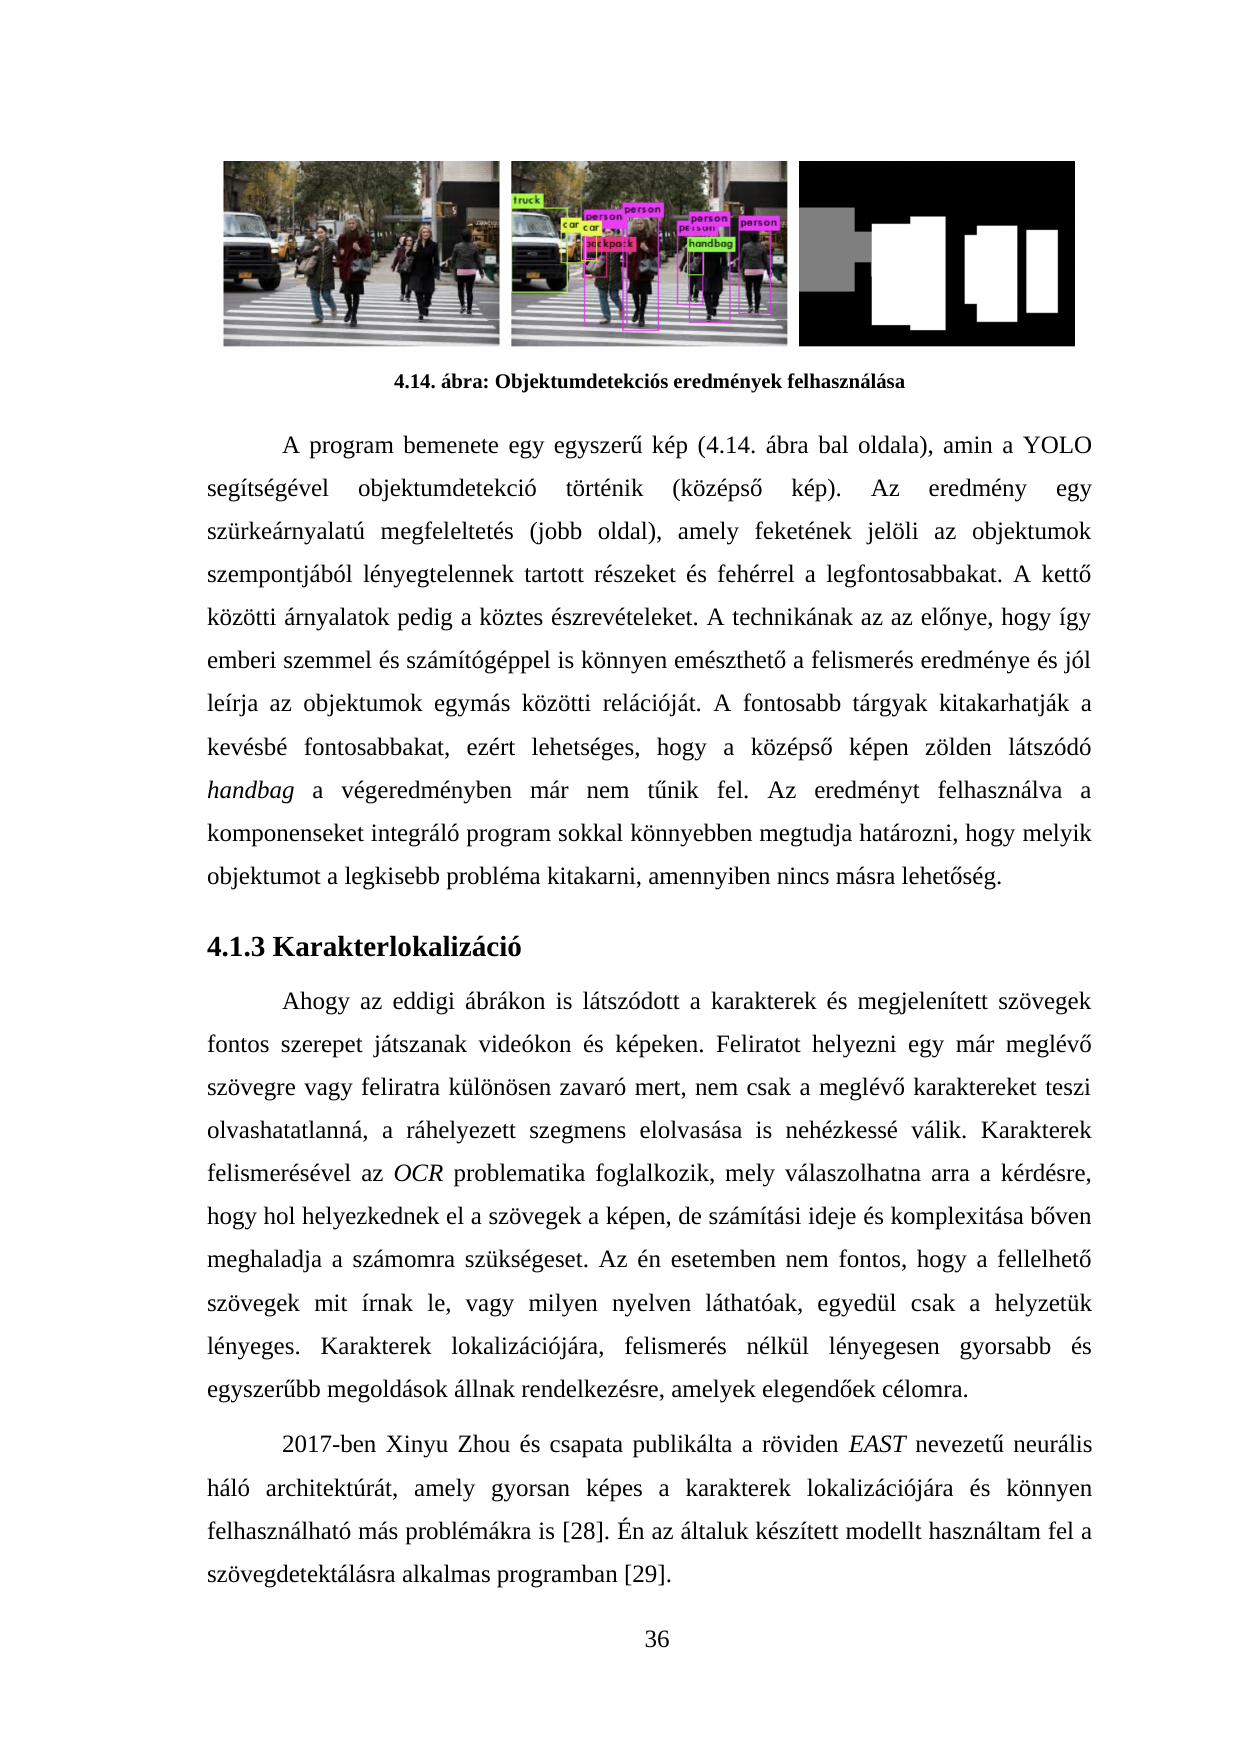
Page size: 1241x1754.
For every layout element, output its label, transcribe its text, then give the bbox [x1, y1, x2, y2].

text Ahogy az eddigi ábrákon is látszódott a karakterek és megjelenített szövegek fontos szerepet játszanak videókon és képeken. Feliratot helyezni egy már meglévő szövegre vagy feliratra különösen zavaró mert, nem csak a meglévő karaktereket teszi olvashatatlanná, a ráhelyezett szegmens elolvasása is nehézkessé válik. Karakterek felismerésével az OCR problematika foglalkozik, mely válaszolhatna arra a kérdésre, hogy hol helyezkednek el a szövegek a képen, de számítási ideje és komplexitása bőven meghaladja a számomra szükségeset. Az én esetemben nem fontos, hogy a fellelhető szövegek mit írnak le, vagy milyen nyelven láthatóak, egyedül csak a helyzetük lényeges. Karakterek lokalizációjára, felismerés nélkül lényegesen gyorsabb és egyszerűbb megoldások állnak rendelkezésre, amelyek elegendőek célomra. [207, 986, 1092, 1403]
text 2017-ben Xinyu Zhou és csapata publikálta a röviden EAST nevezetű neurális háló architektúrát, amely gyorsan képes a karakterek lokalizációjára és könnyen felhasználható más problémákra is [28]. Én az általuk készített modellt használtam fel a szövegdetektálásra alkalmas programban [29]. [207, 1429, 1092, 1588]
subtitle Karakterlokalizáció [207, 929, 1092, 963]
picture [206, 147, 1093, 357]
